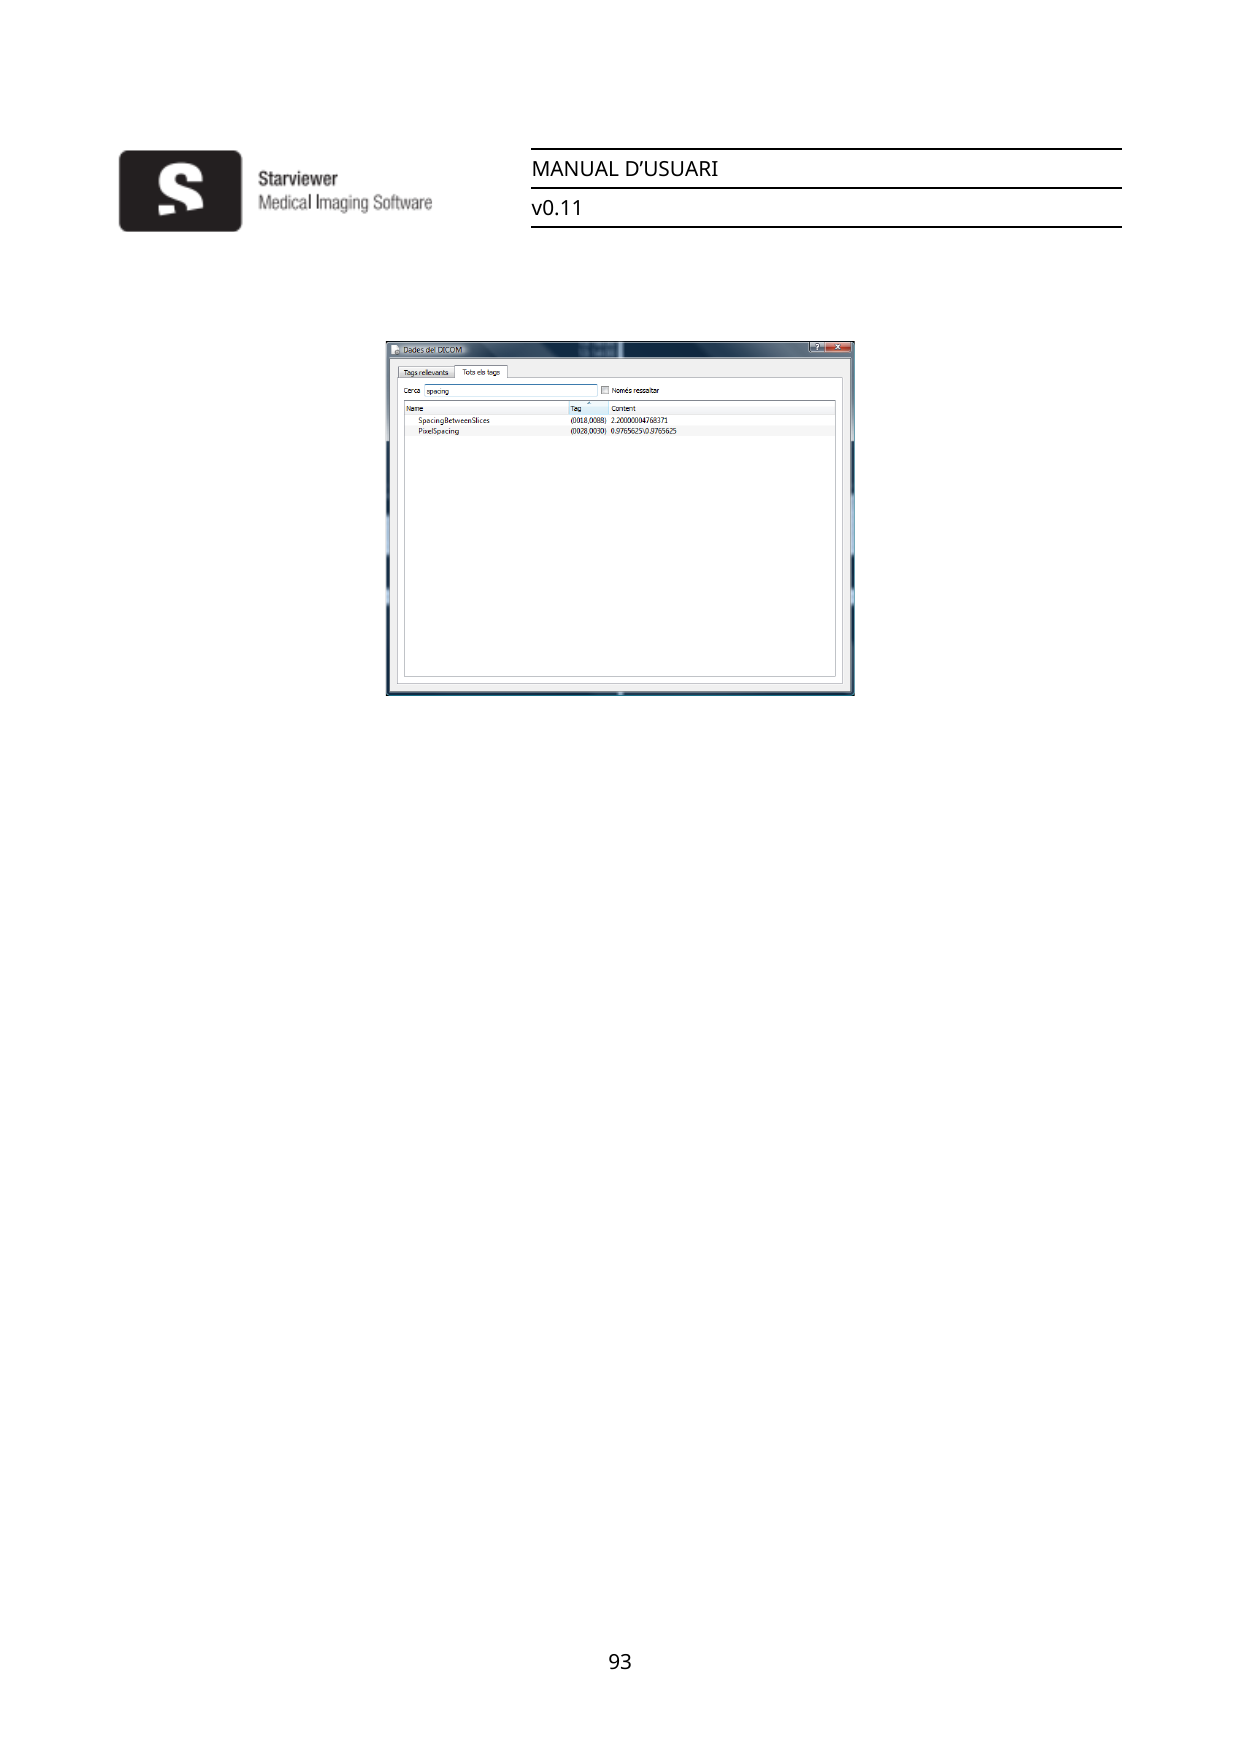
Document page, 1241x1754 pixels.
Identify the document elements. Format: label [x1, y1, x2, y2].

picture [385, 341, 855, 696]
